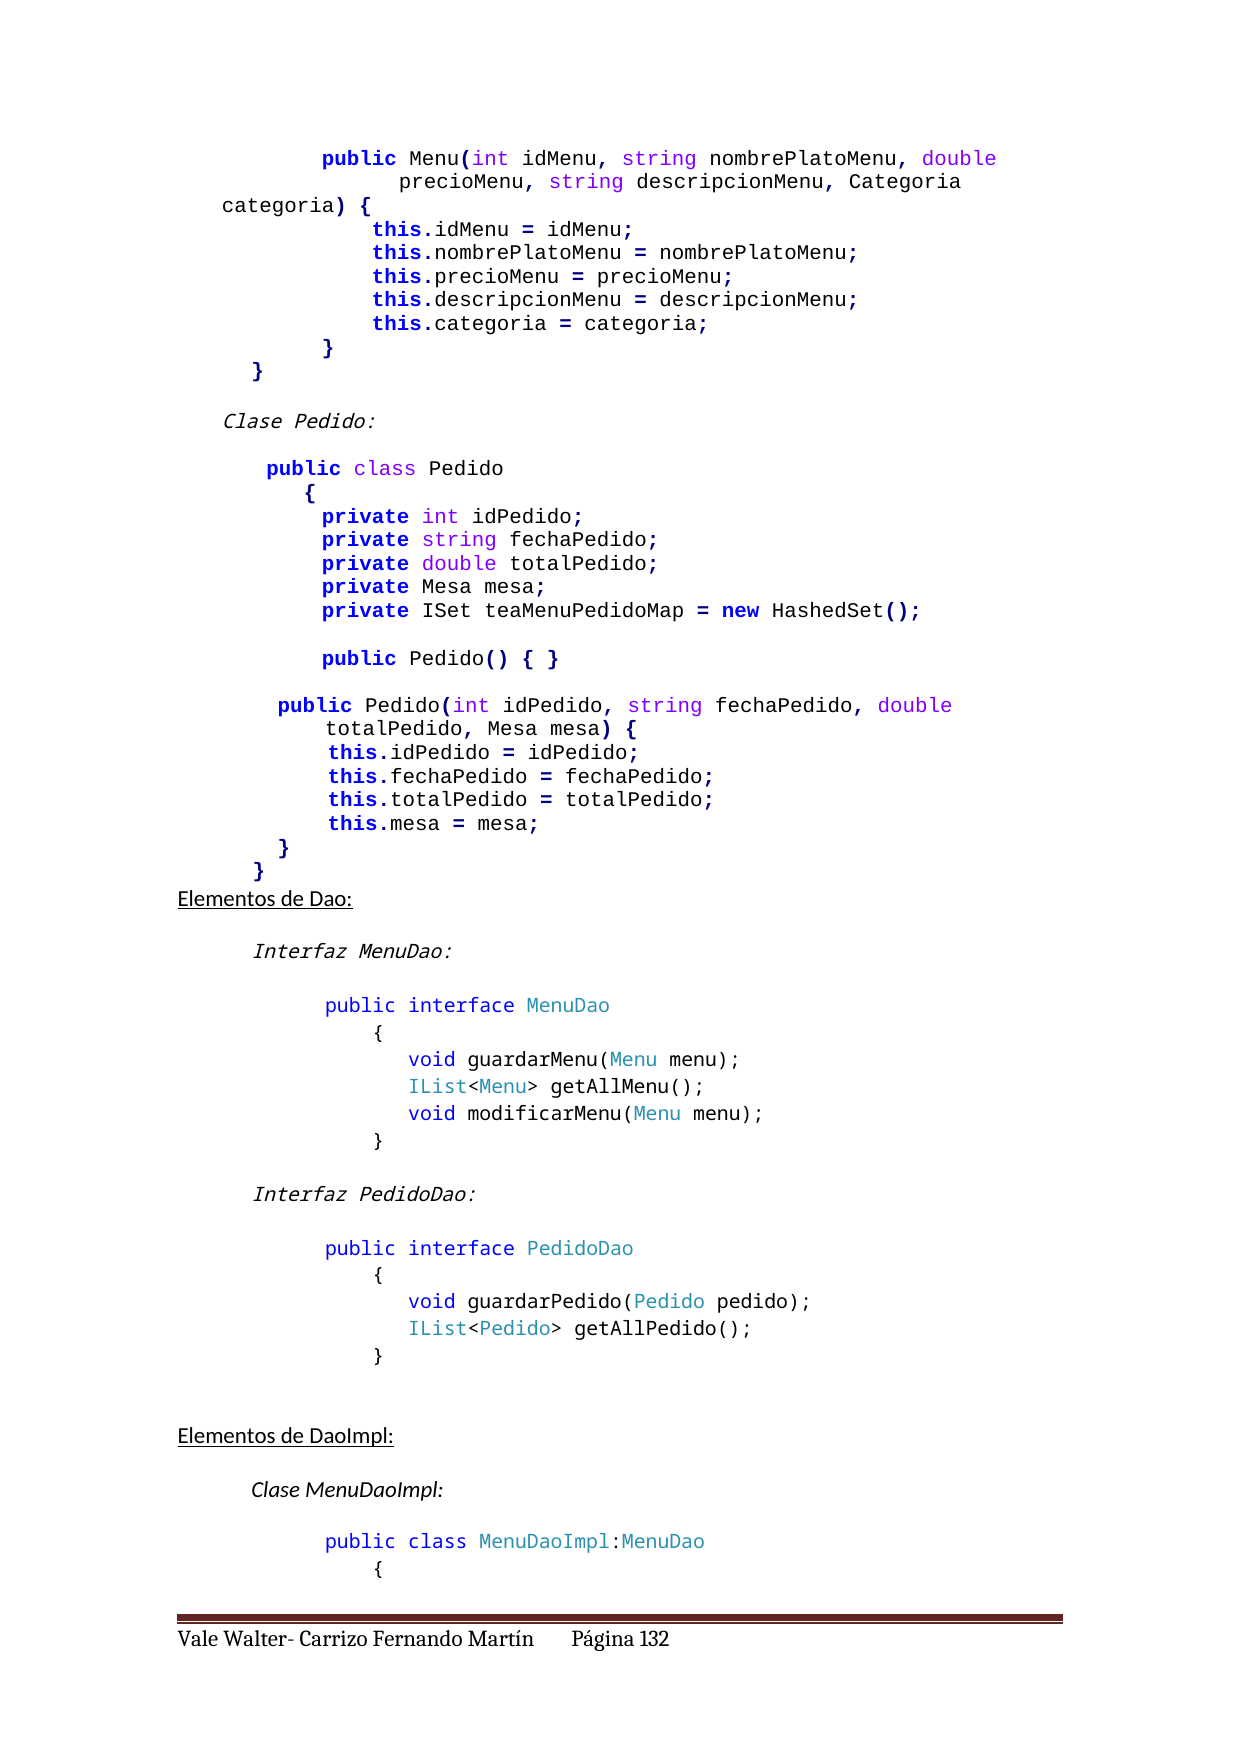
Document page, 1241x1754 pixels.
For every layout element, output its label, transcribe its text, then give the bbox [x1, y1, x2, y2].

text public class MenuDaoImpl:MenuDao [325, 1528, 1063, 1555]
text public Menu(int idMenu, string nombrePlatoMenu, double precioMenu, string descripcionMenu, Categoria categoria) { [222, 148, 1063, 218]
text private double totalPedido; [222, 553, 1063, 577]
text Elementos de DaoImpl: [177, 1422, 1063, 1450]
text IList<Menu> getAllMenu(); [325, 1072, 1063, 1099]
text this.idMenu = idMenu; [222, 218, 1063, 242]
text public class Pedido [266, 458, 1063, 482]
text } [177, 837, 1063, 860]
text this.nombrePlatoMenu = nombrePlatoMenu; [222, 242, 1063, 266]
text { [325, 1555, 1063, 1582]
text Elementos de Dao: [177, 884, 1063, 912]
text void modificarMenu(Menu menu); [325, 1099, 1063, 1126]
text { [325, 1018, 1063, 1045]
text Clase Pedido: [222, 408, 1063, 435]
text private int idPedido; [222, 506, 1063, 529]
text void guardarMenu(Menu menu); [325, 1045, 1063, 1072]
text this.mesa = mesa; [177, 813, 1063, 837]
text private string fechaPedido; [222, 529, 1063, 553]
text Interfaz MenuDao: [251, 937, 1063, 964]
text Clase MenuDaoImpl: [251, 1475, 1063, 1503]
text public Pedido() { } [222, 647, 1063, 671]
text IList<Pedido> getAllPedido(); [325, 1315, 1063, 1342]
text this.categoria = categoria; [222, 313, 1063, 337]
text public interface PedidoDao [325, 1234, 1063, 1261]
text this.totalPedido = totalPedido; [177, 789, 1063, 813]
text { [266, 482, 1063, 506]
text this.fechaPedido = fechaPedido; [177, 766, 1063, 789]
text public interface MenuDao [325, 991, 1063, 1018]
text Interfaz PedidoDao: [251, 1180, 1063, 1207]
text this.descripcionMenu = descripcionMenu; [222, 289, 1063, 313]
text this.idPedido = idPedido; [177, 742, 1063, 766]
text } [222, 360, 1063, 384]
text public Pedido(int idPedido, string fechaPedido, double totalPedido, Mesa mesa) { [177, 695, 1063, 742]
text this.precioMenu = precioMenu; [222, 266, 1063, 289]
text { [325, 1261, 1063, 1288]
text void guardarPedido(Pedido pedido); [325, 1288, 1063, 1315]
text } [325, 1342, 1063, 1369]
text private ISet teaMenuPedidoMap = new HashedSet(); [222, 600, 1063, 624]
text } [325, 1126, 1063, 1153]
text } [222, 337, 1063, 360]
text } [177, 860, 1063, 884]
text private Mesa mesa; [222, 577, 1063, 600]
